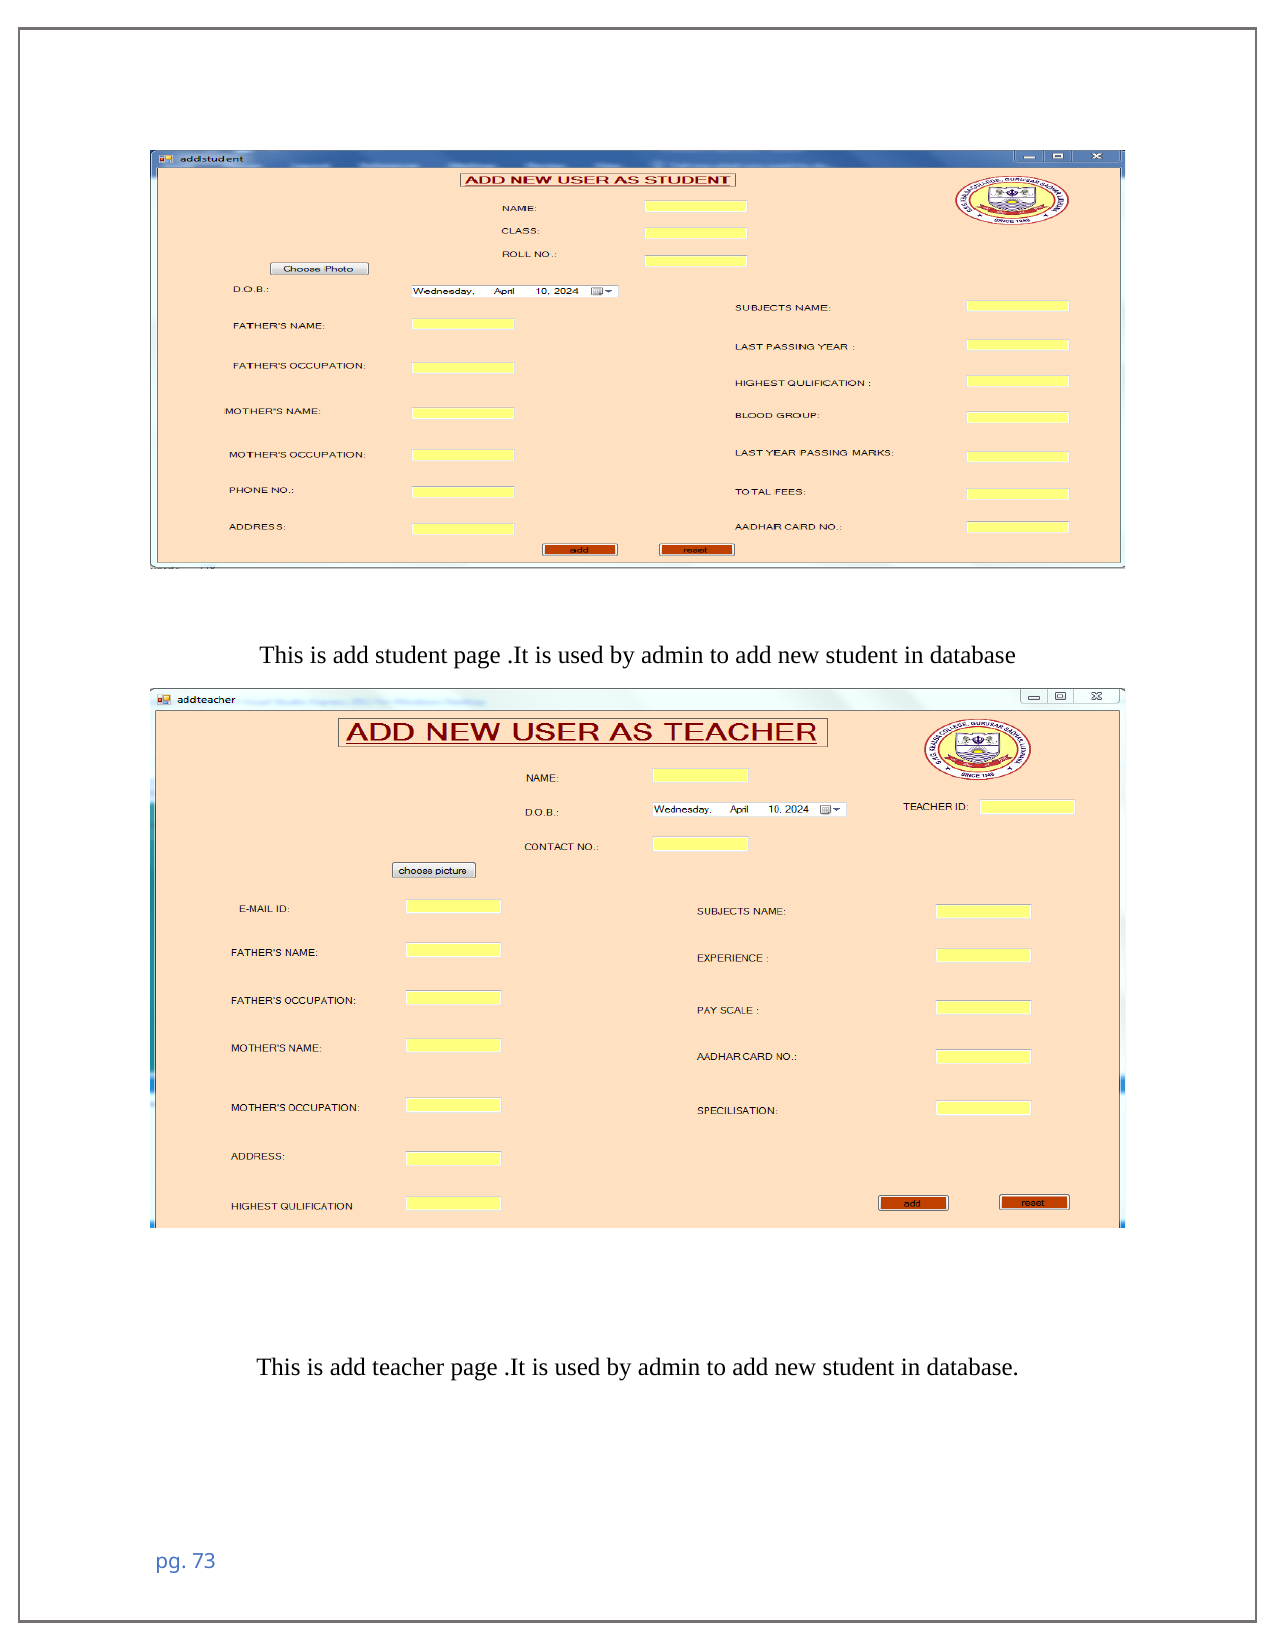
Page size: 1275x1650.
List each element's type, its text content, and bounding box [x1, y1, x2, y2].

text This is add student page .It is used by admin to add new student in database [150, 640, 1125, 669]
picture [150, 688, 1125, 1228]
picture [150, 150, 1125, 569]
text This is add teacher page .It is used by admin to add new student in database. [150, 1352, 1125, 1381]
